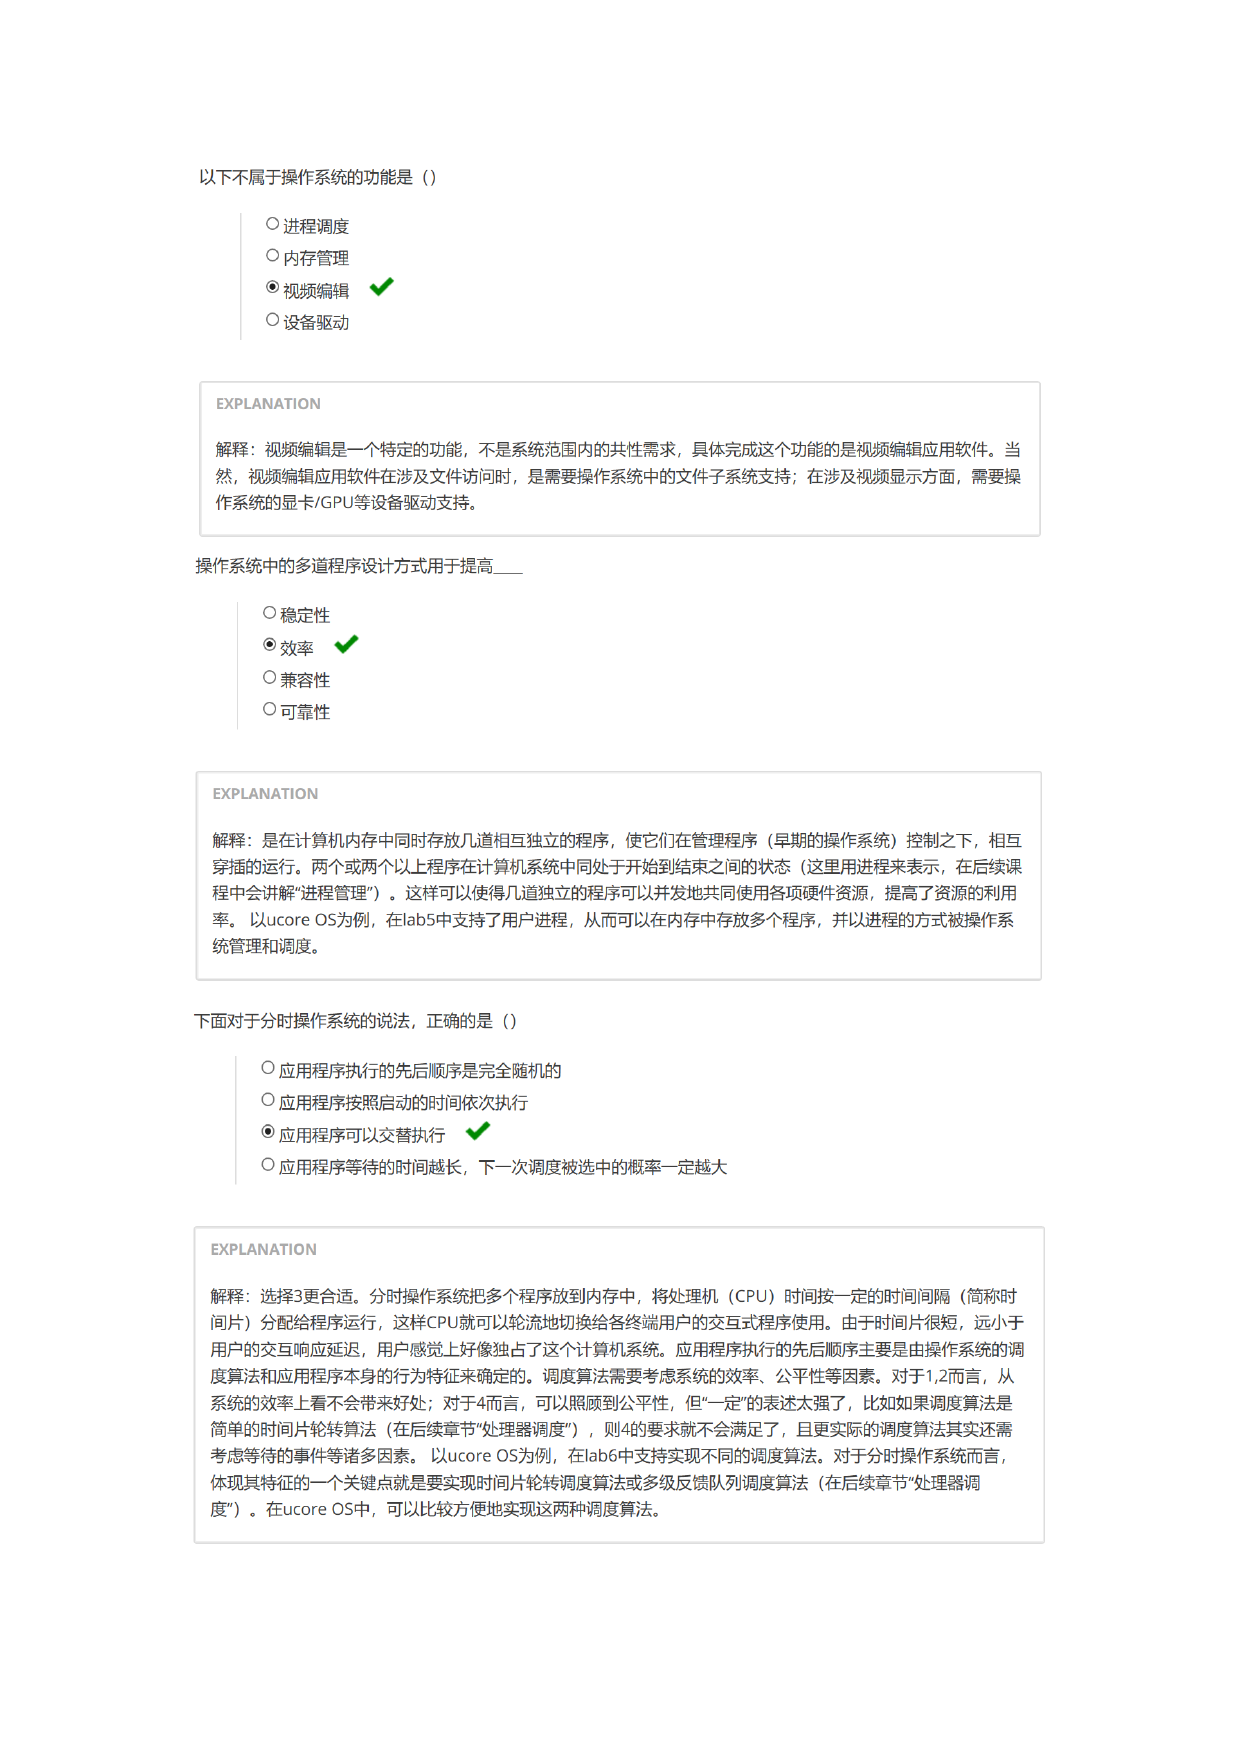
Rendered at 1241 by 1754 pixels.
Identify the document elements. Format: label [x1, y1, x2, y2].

picture [187, 552, 1053, 990]
picture [187, 162, 1053, 549]
picture [187, 1007, 1053, 1554]
